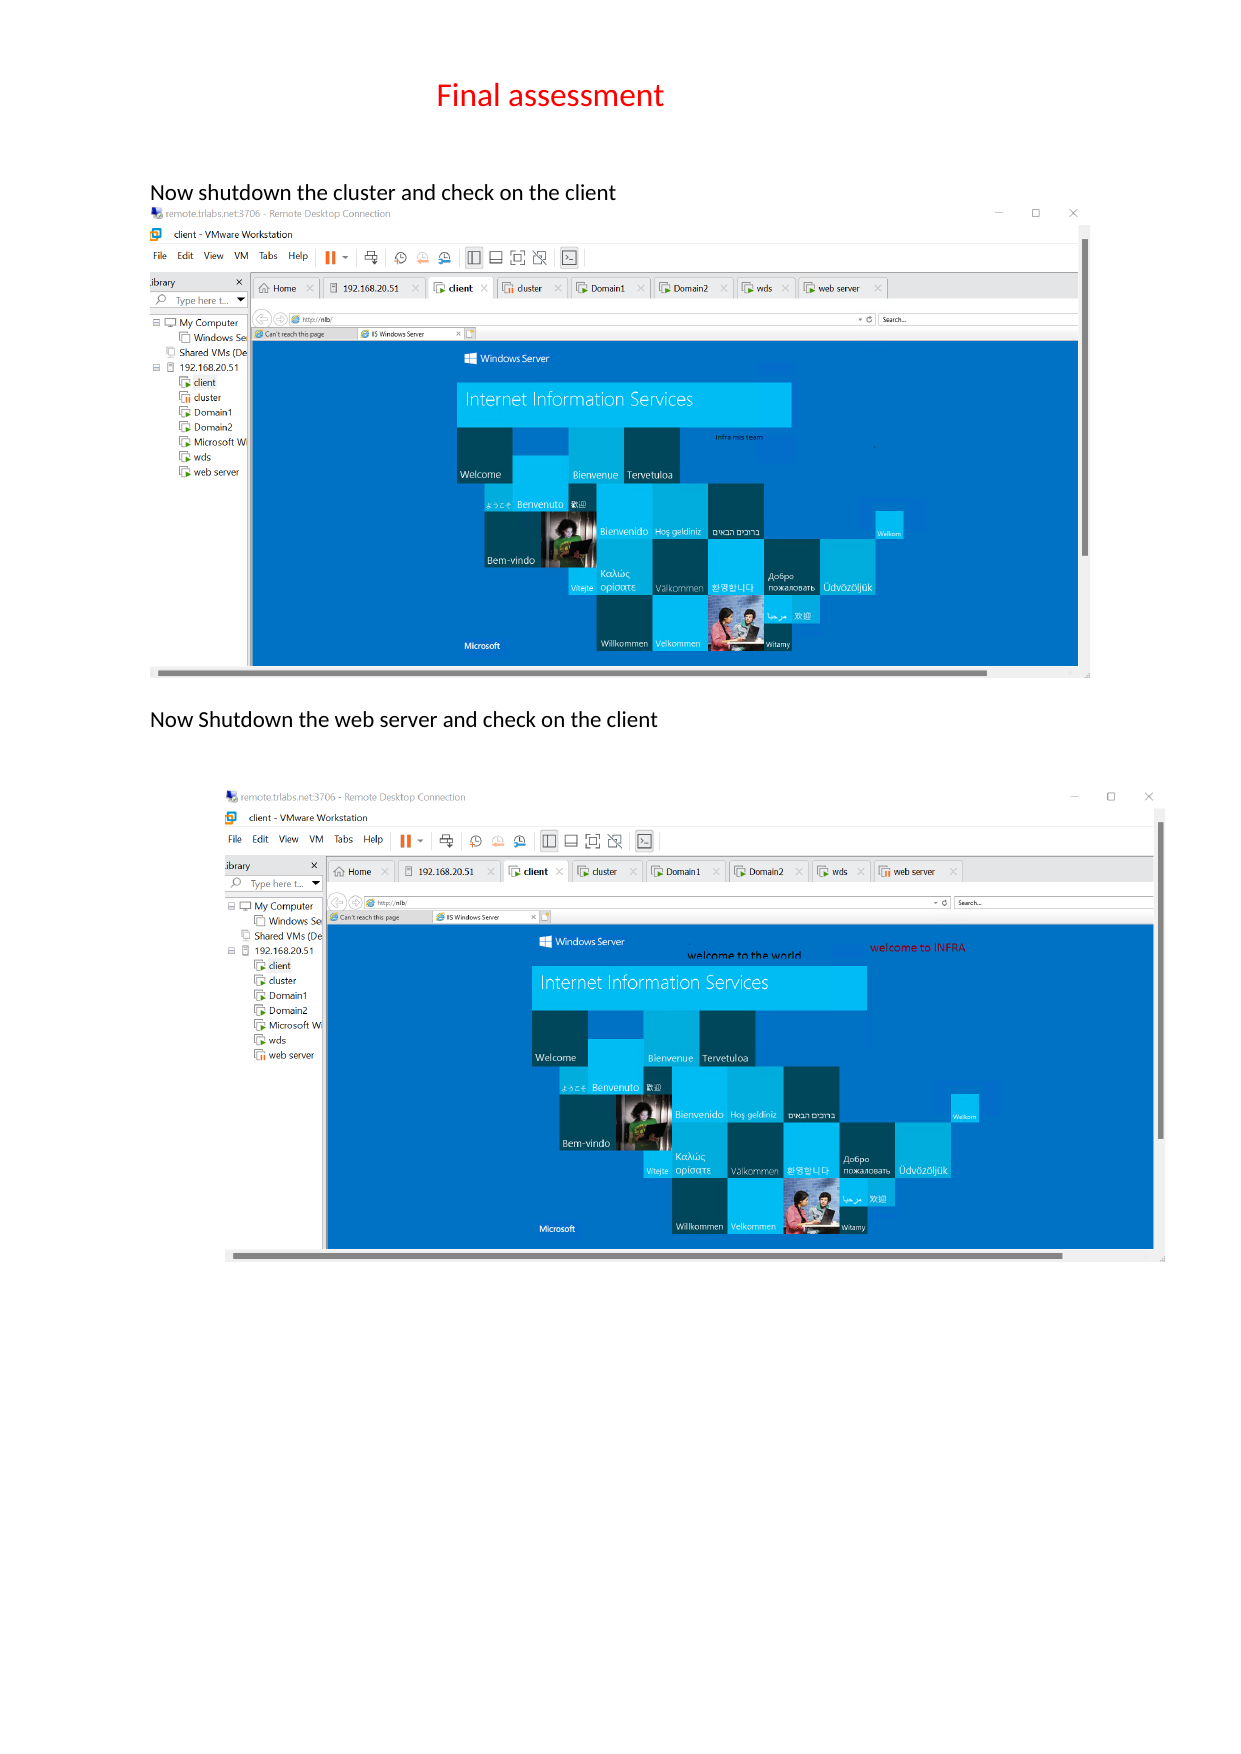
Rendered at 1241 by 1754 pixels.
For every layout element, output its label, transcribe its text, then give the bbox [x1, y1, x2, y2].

picture [225, 789, 1166, 1262]
picture [150, 206, 1091, 678]
text Now shutdown the cluster and check on the client [150, 178, 1090, 206]
text Now Shutdown the web server and check on the client [150, 706, 1090, 733]
